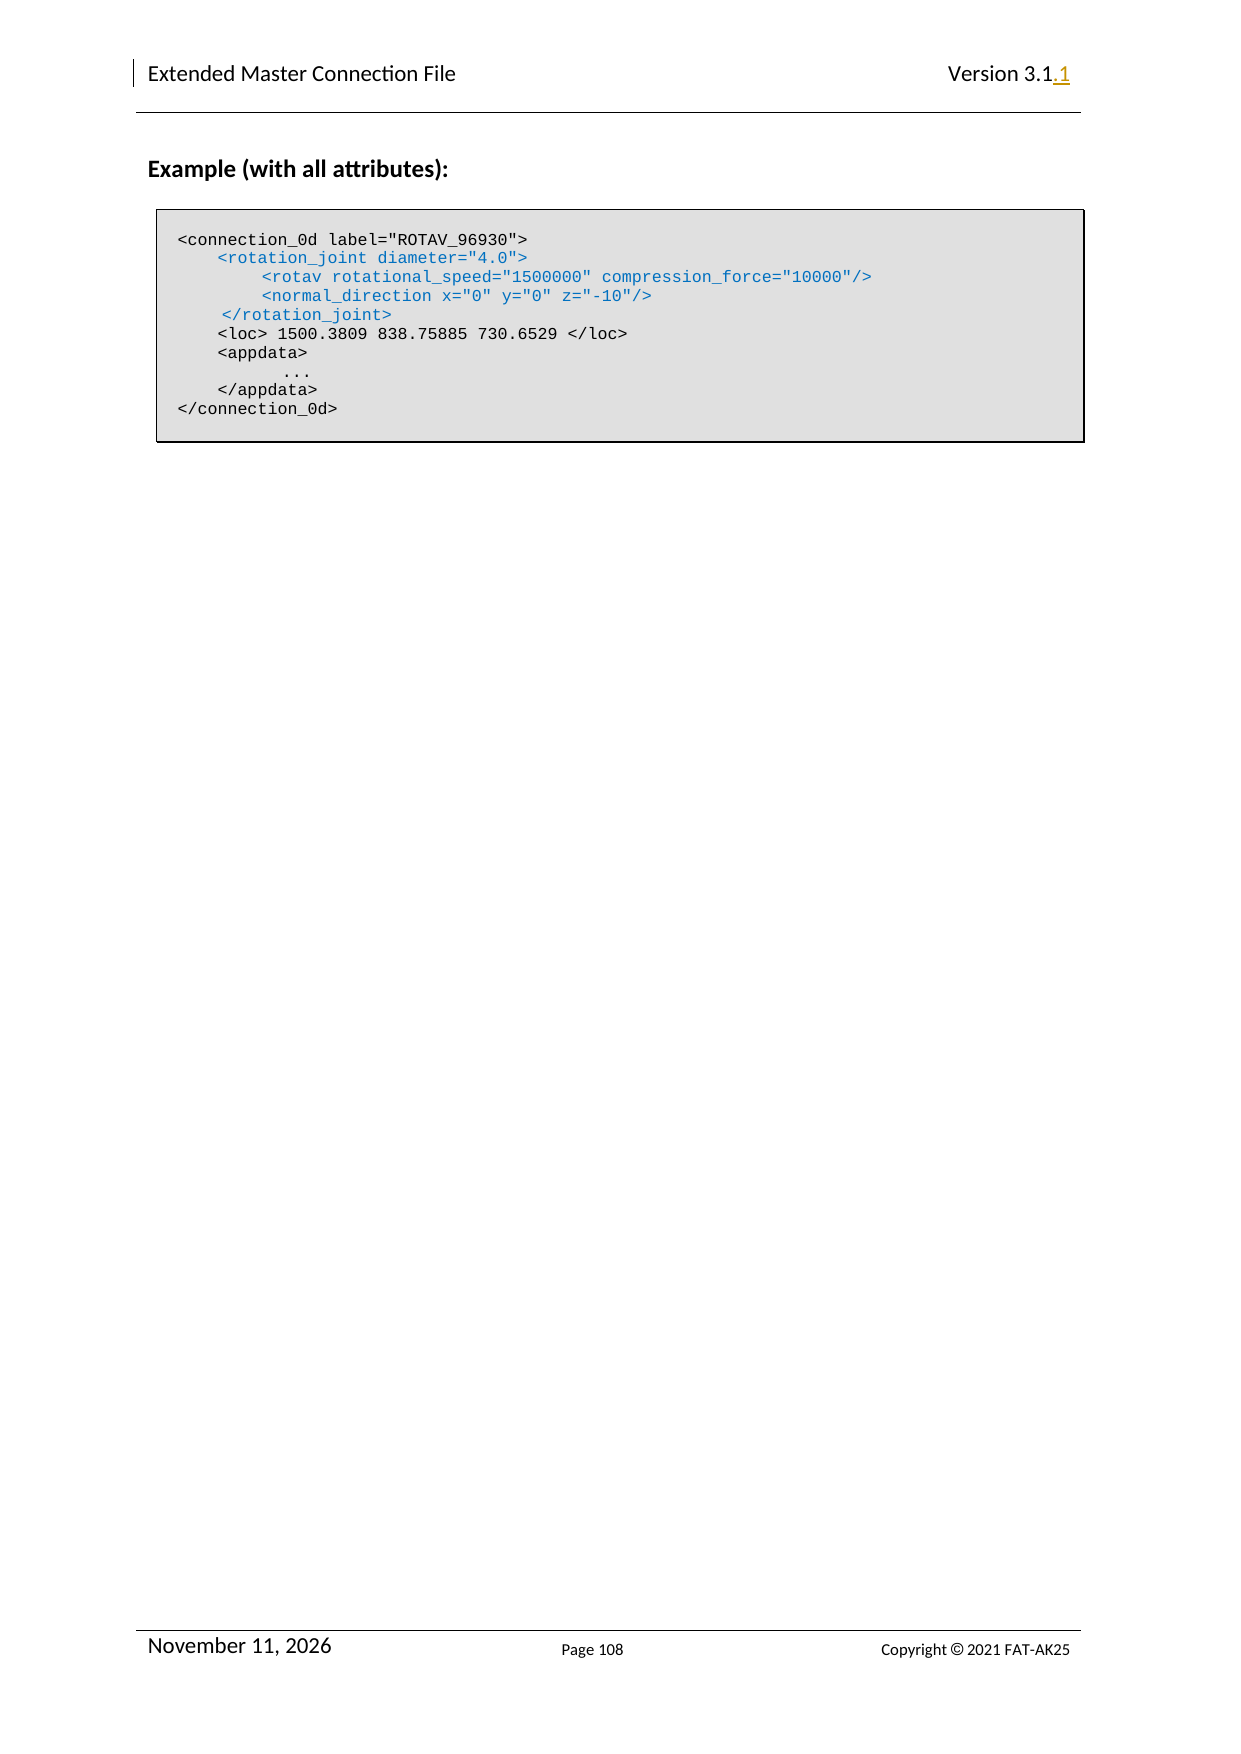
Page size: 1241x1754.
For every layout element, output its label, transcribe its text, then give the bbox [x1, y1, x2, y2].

text </appdata> [157, 379, 1083, 398]
text <rotav rotational_speed="1500000" compression_force="10000"/> [157, 266, 1083, 284]
text </connection_0d> [157, 398, 1083, 417]
text Example (with all attributes): [148, 154, 1092, 184]
text <connection_0d label="ROTAV_96930"> [157, 228, 1083, 247]
text <rotation_joint diameter="4.0"> [157, 247, 1083, 266]
text <normal_direction x="0" y="0" z="-10"/> [157, 284, 1083, 303]
text <appdata> [157, 341, 1083, 360]
text <loc> 1500.3809 838.75885 730.6529 </loc> [157, 322, 1083, 341]
text ... [157, 360, 1083, 379]
text </rotation_joint> [157, 303, 1083, 322]
